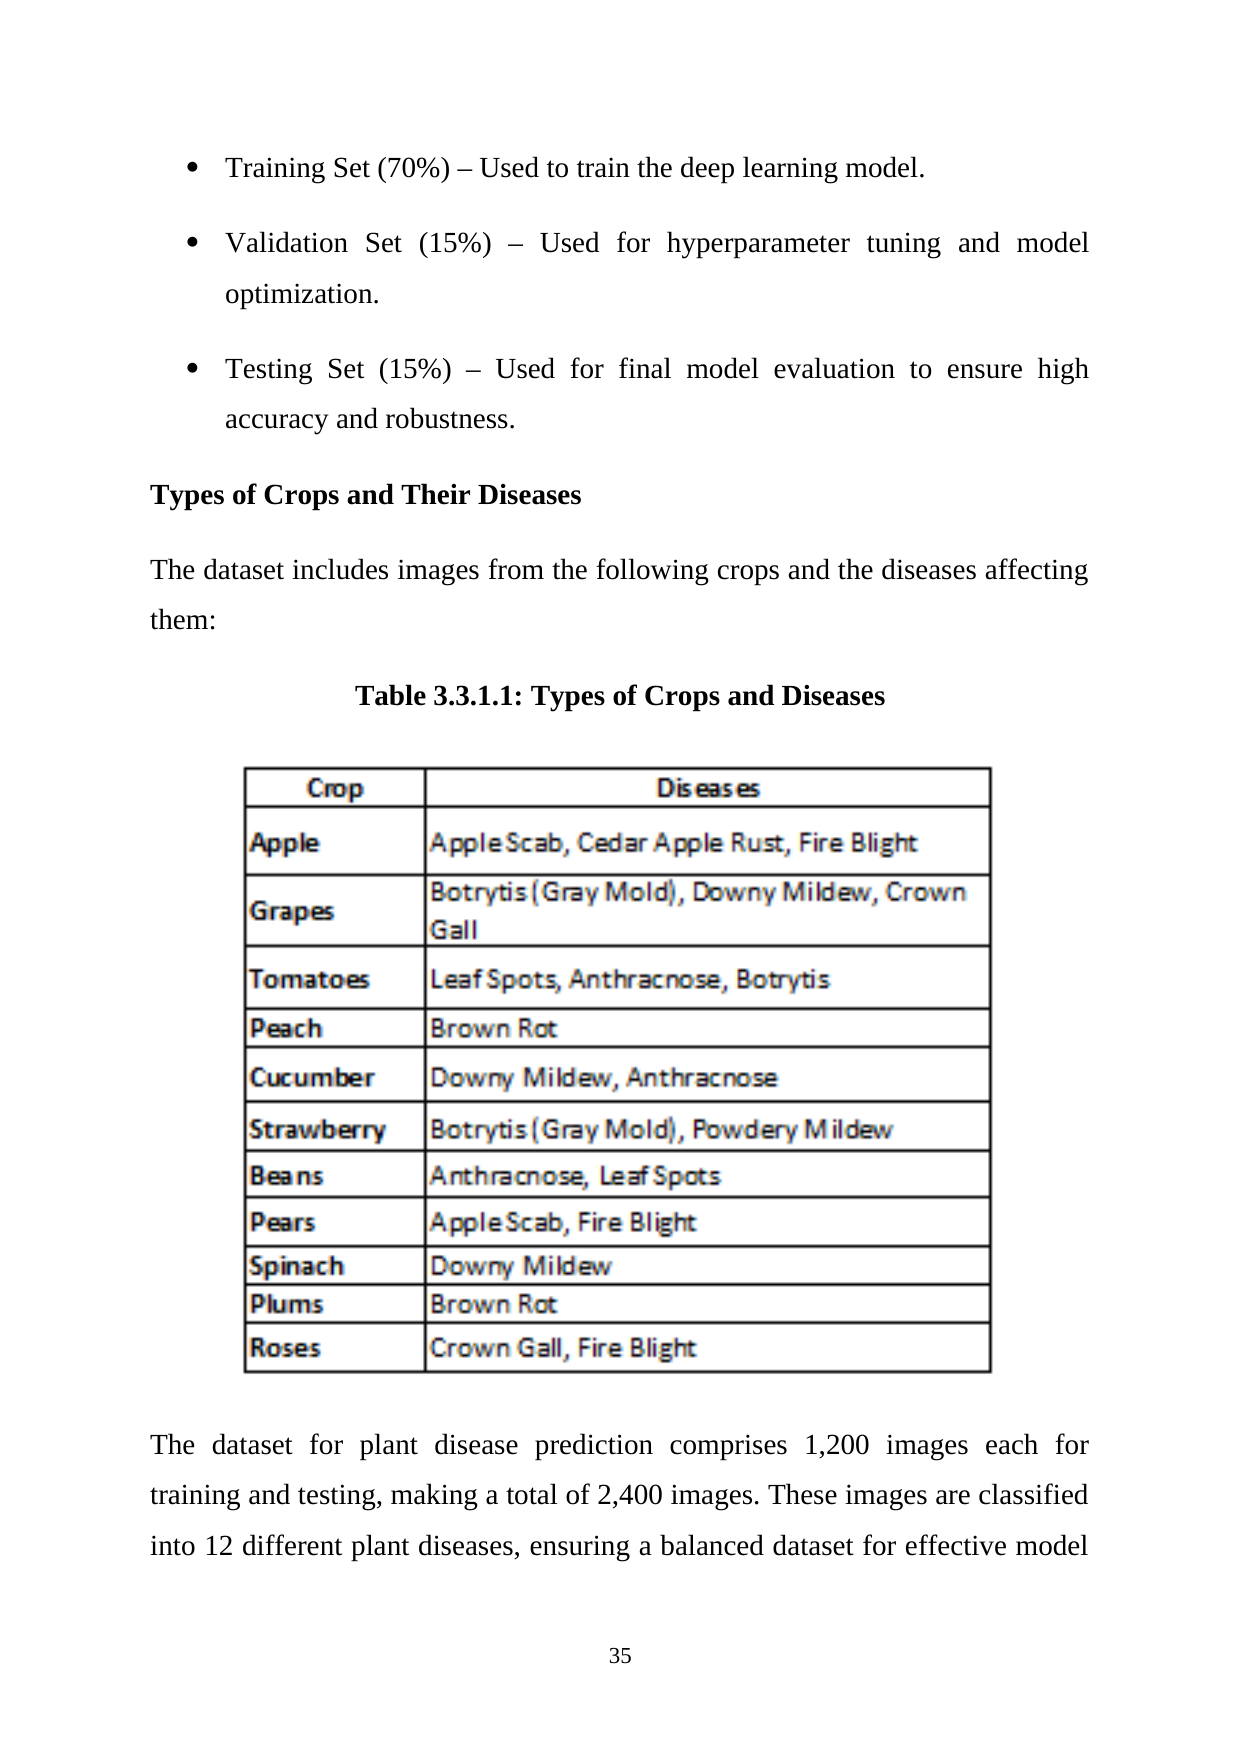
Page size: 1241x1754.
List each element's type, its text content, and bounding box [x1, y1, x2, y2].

list Validation Set (15%) – Used for hyperparameter tuning and model optimization. [187, 225, 1090, 309]
list Training Set (70%) – Used to train the deep learning model. [187, 150, 1090, 184]
text Types of Crops and Their Diseases [150, 477, 1090, 510]
text The dataset includes images from the following crops and the diseases affecting them: [150, 552, 1090, 636]
text Table 3.3.1.1: Types of Crops and Diseases [150, 678, 1090, 711]
picture [231, 757, 1009, 1385]
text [150, 1427, 1090, 1561]
list Testing Set (15%) – Used for final model evaluation to ensure high accuracy and robustness. [187, 351, 1090, 435]
